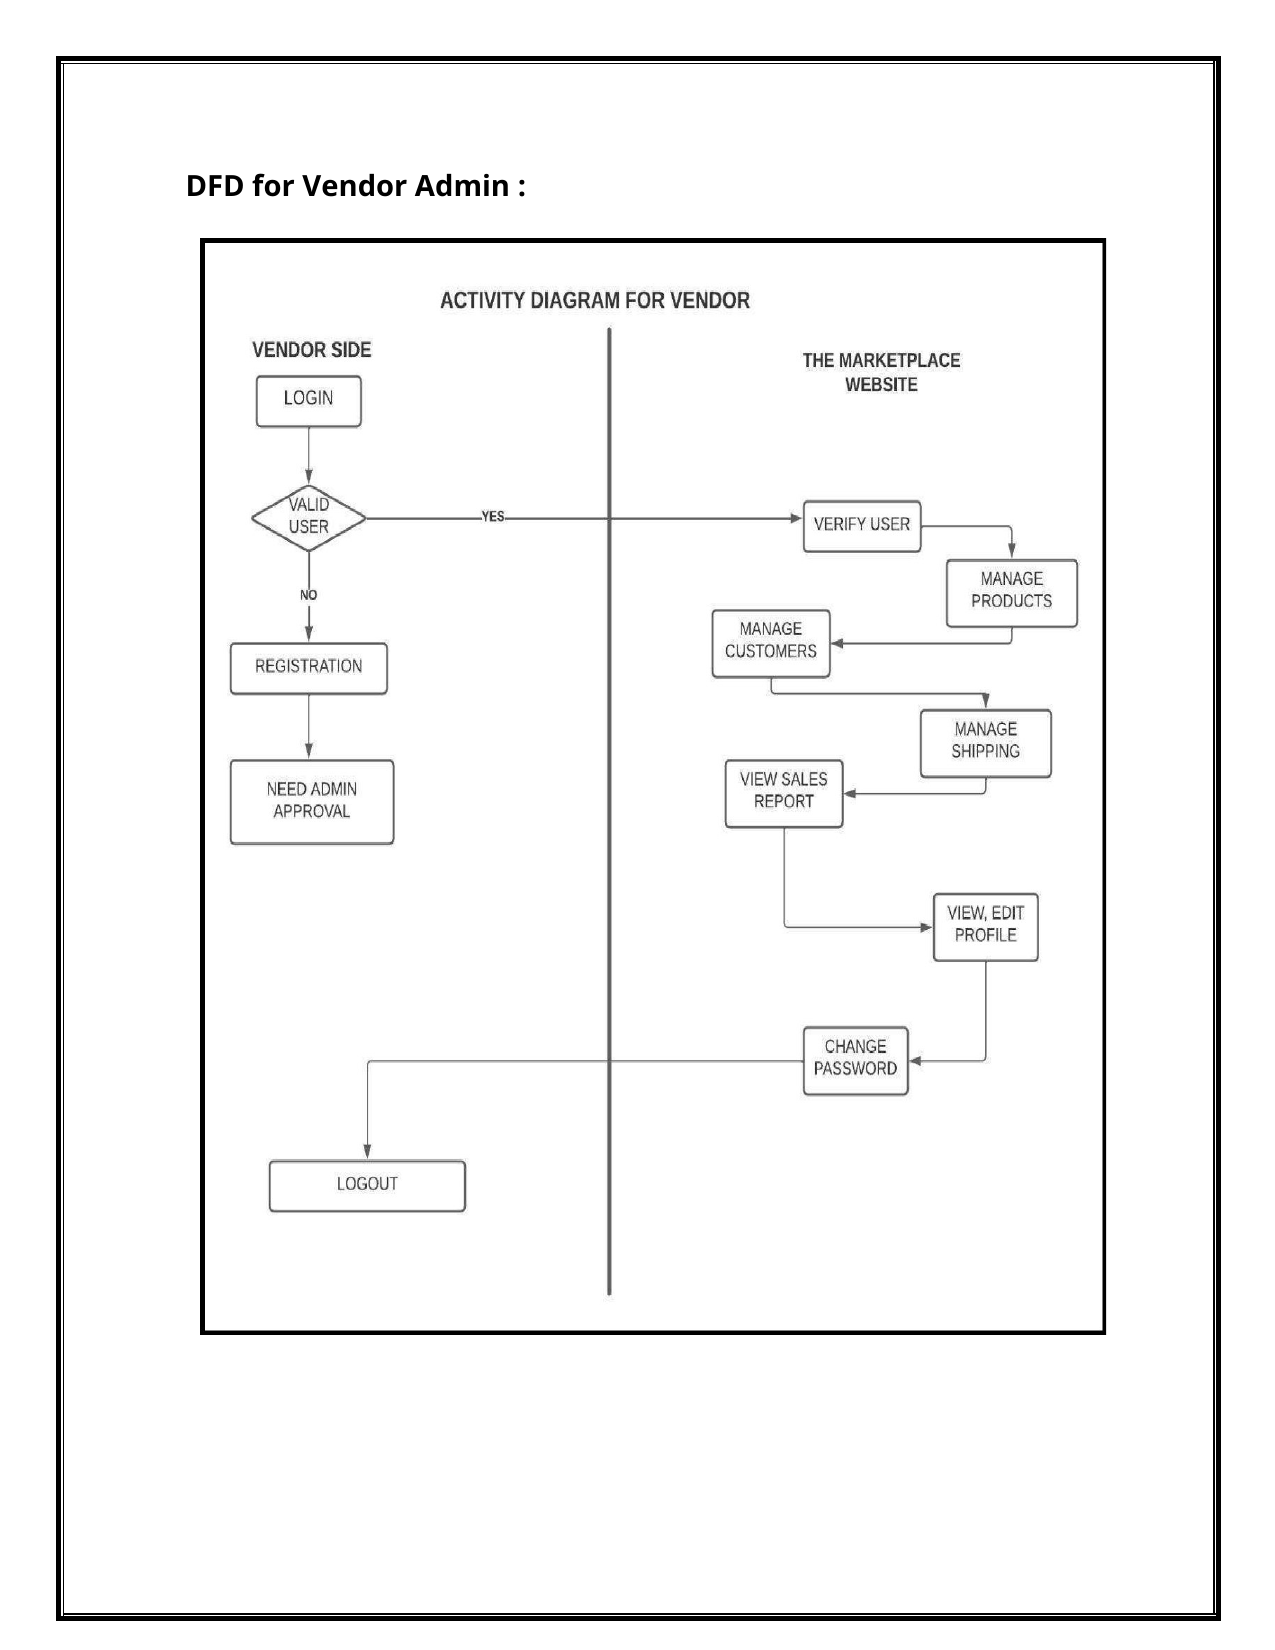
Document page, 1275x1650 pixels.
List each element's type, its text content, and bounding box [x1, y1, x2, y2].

subtitle DFD for Vendor Admin : [77, 165, 1196, 204]
picture [200, 238, 1107, 1335]
